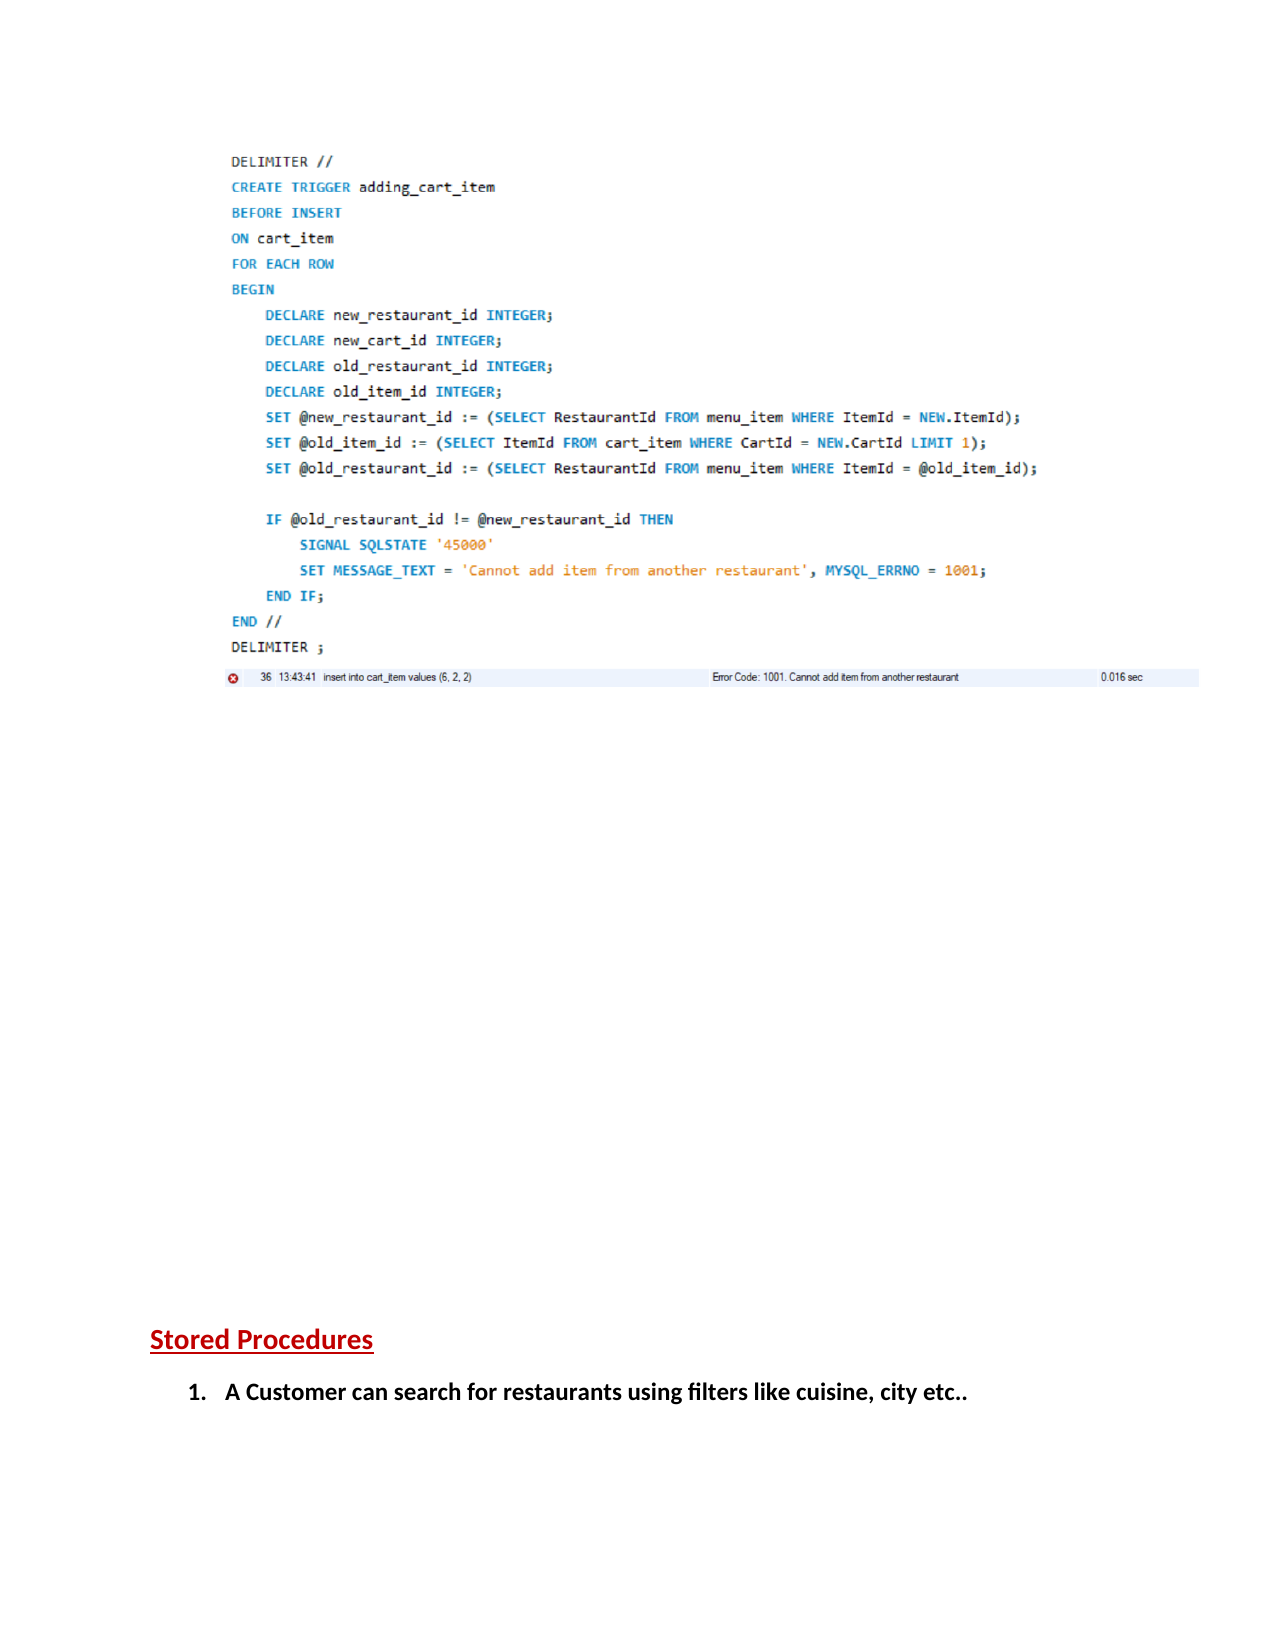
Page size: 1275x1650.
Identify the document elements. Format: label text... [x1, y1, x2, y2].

list A Customer can search for restaurants using filters like cuisine, city etc.. [187, 1376, 1125, 1407]
text Stored Procedures [150, 1321, 1125, 1357]
picture [225, 150, 1200, 667]
picture [225, 668, 1200, 687]
